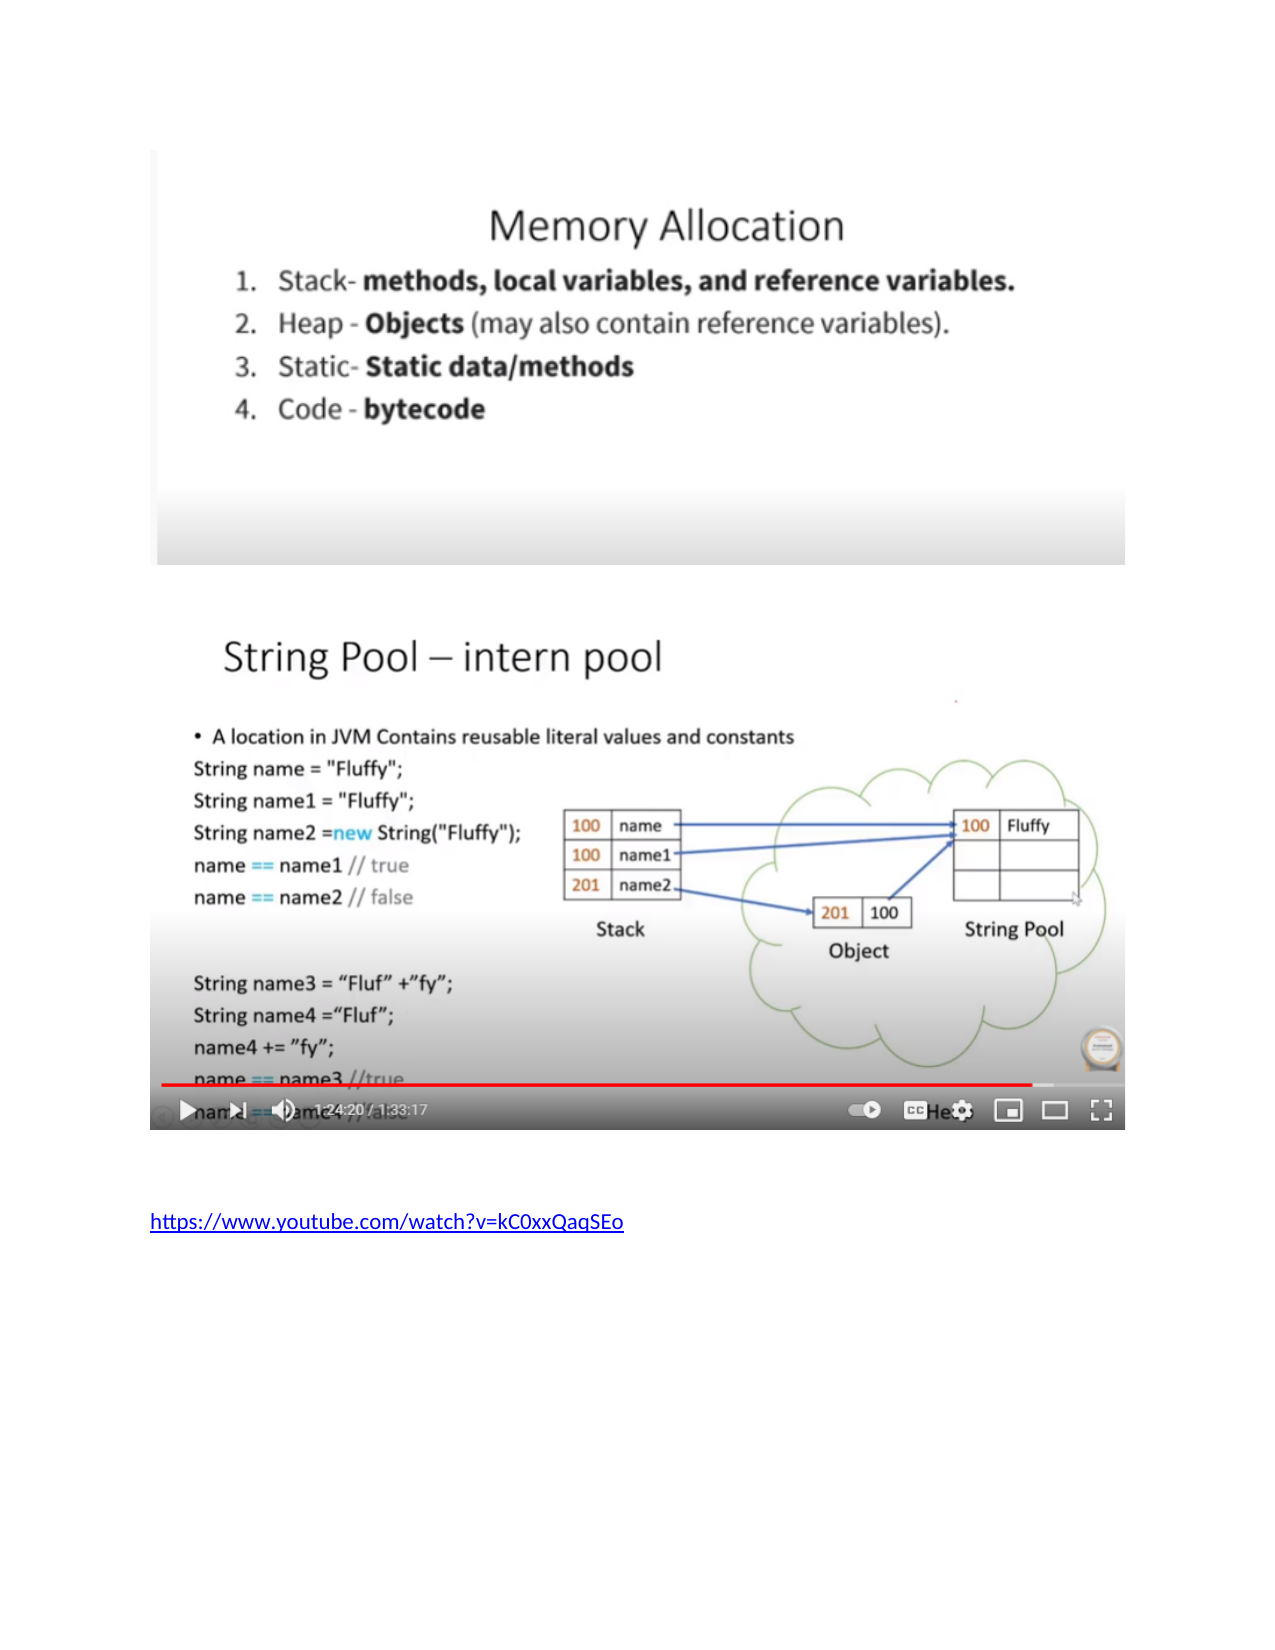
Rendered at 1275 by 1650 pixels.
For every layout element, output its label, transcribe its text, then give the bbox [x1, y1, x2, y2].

picture [150, 150, 1125, 565]
picture [150, 589, 1125, 1130]
text https://www.youtube.com/watch?v=kC0xxQaqSEo [150, 1207, 1125, 1235]
